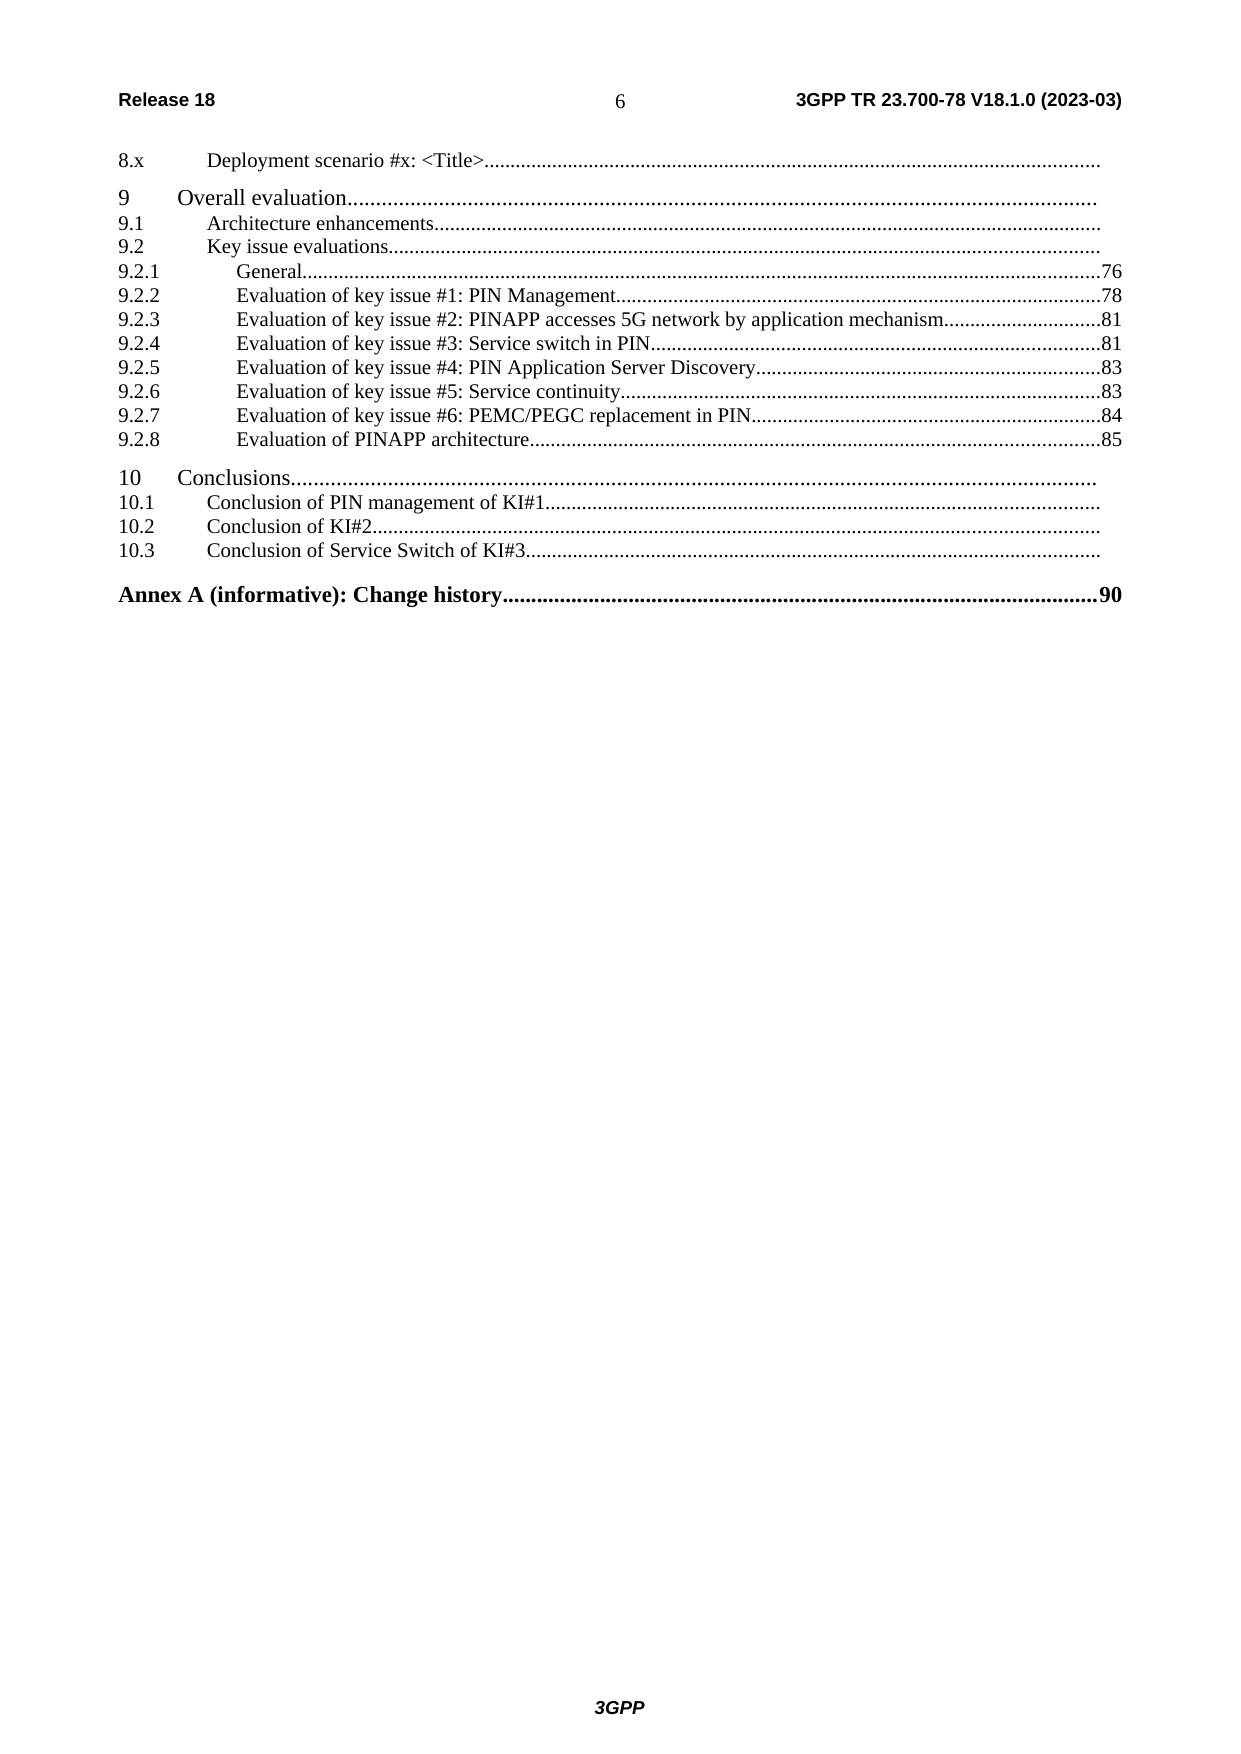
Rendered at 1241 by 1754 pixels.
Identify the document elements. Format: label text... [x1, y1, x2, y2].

text 9.2.7 Evaluation of key issue #6: PEMC/PEGC replacement in PIN 84 [118, 403, 1122, 427]
text 9.2.1 General 76 [118, 258, 1122, 283]
text 9.2 Key issue evaluations 76 [118, 234, 1078, 258]
text 10.2 Conclusion of KI#2 87 [118, 514, 1078, 538]
text 9 Overall evaluation 76 [118, 184, 1078, 210]
text 9.2.5 Evaluation of key issue #4: PIN Application Server Discovery 83 [118, 355, 1122, 379]
text 9.2.6 Evaluation of key issue #5: Service continuity 83 [118, 379, 1122, 403]
text 9.2.3 Evaluation of key issue #2: PINAPP accesses 5G network by application mechanism 81 [118, 307, 1122, 331]
text 8.x Deployment scenario #x: <Title> 76 [118, 147, 1078, 172]
text 10.3 Conclusion of Service Switch of KI#3 88 [118, 538, 1078, 562]
text 10 Conclusions 85 [118, 463, 1078, 490]
text 9.1 Architecture enhancements 76 [118, 210, 1078, 234]
text 9.2.2 Evaluation of key issue #1: PIN Management 78 [118, 283, 1122, 307]
text 9.2.4 Evaluation of key issue #3: Service switch in PIN 81 [118, 331, 1122, 355]
text Annex A (informative): Change history 90 [118, 581, 1122, 607]
text 9.2.8 Evaluation of PINAPP architecture 85 [118, 427, 1122, 451]
text 10.1 Conclusion of PIN management of KI#1 85 [118, 490, 1078, 514]
